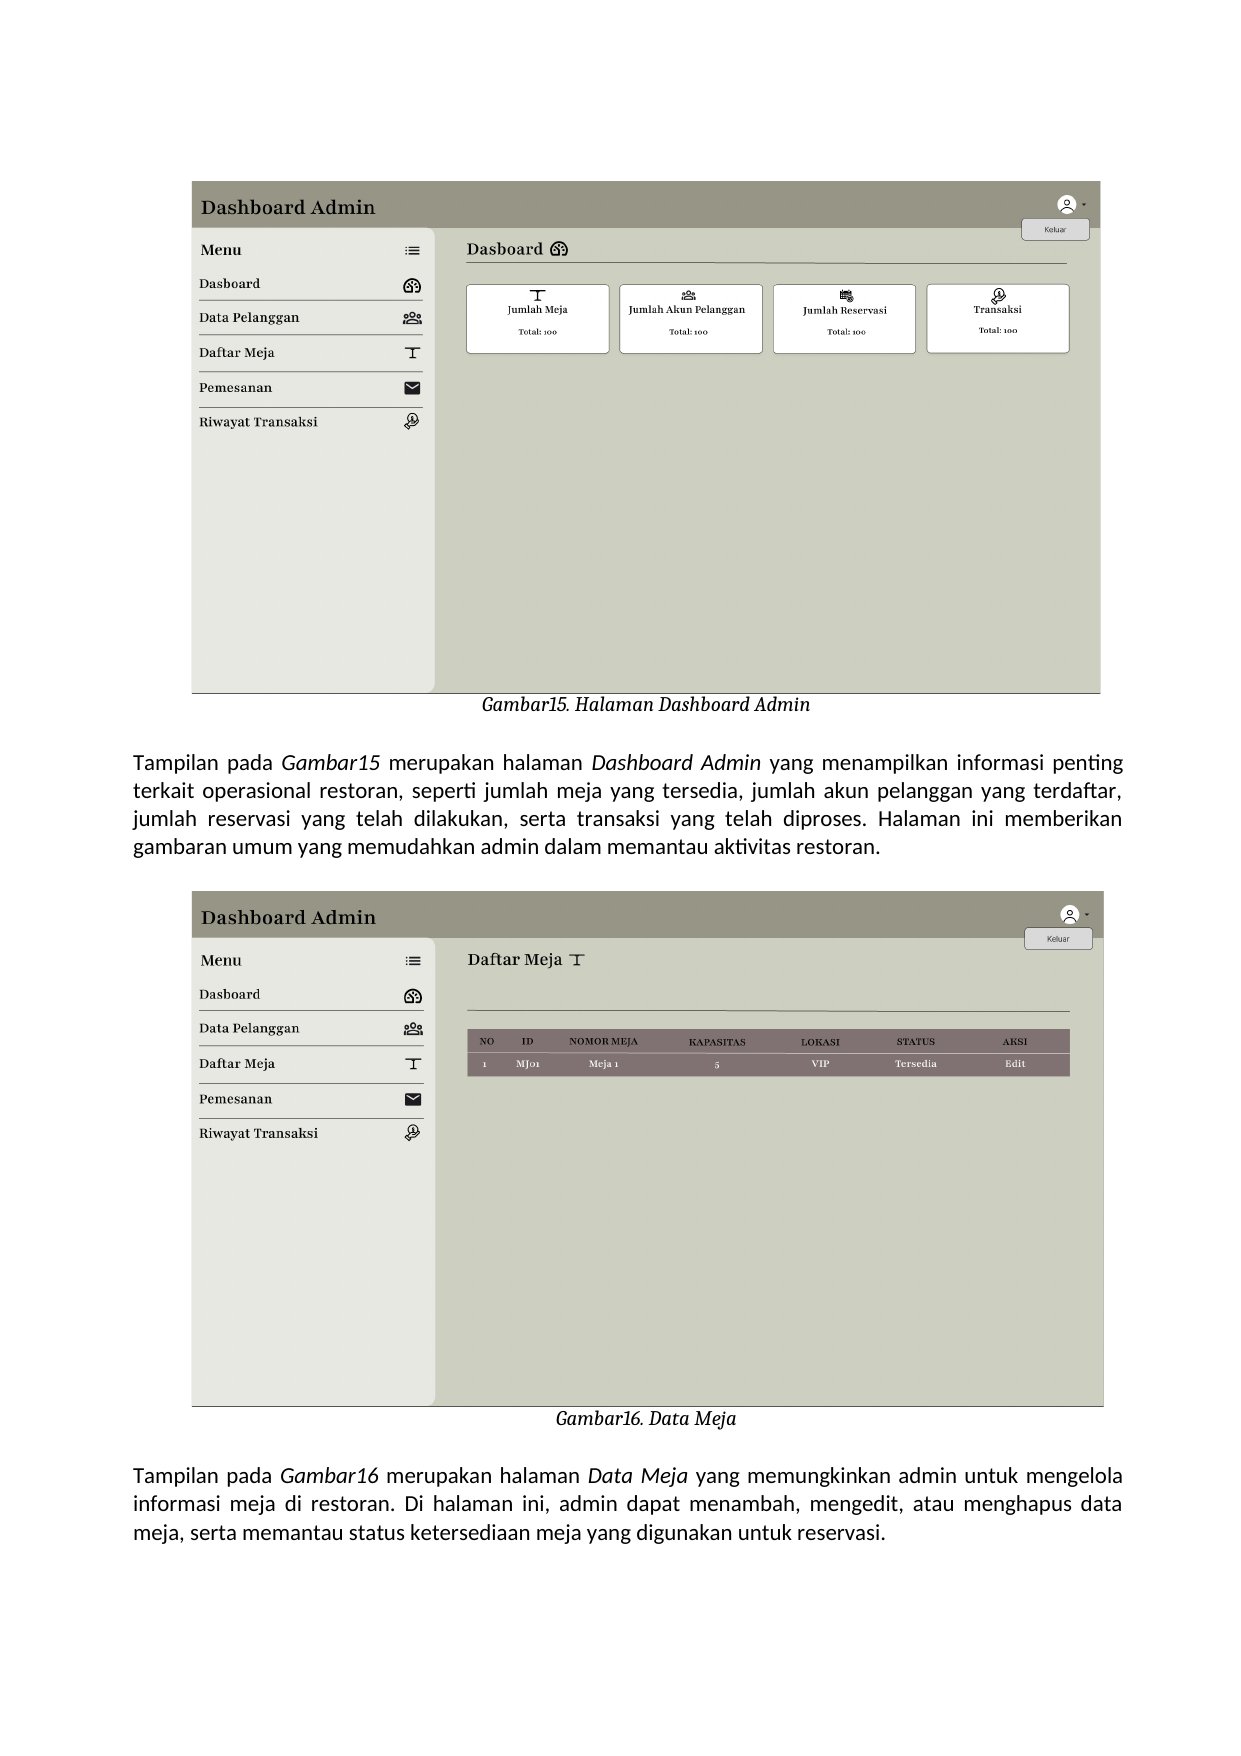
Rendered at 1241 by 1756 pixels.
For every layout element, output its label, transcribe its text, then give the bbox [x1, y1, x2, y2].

text Tampilan pada Gambar16 merupakan halaman Data Meja yang memungkinkan admin untuk mengelola informasi meja di restoran. Di halaman ini, admin dapat menambah, mengedit, atau menghapus data meja, serta memantau status ketersediaan meja yang digunakan untuk reservasi. [133, 1462, 1124, 1546]
picture [191, 181, 1101, 694]
text Tampilan pada Gambar15 merupakan halaman Dashboard Admin yang menampilkan informasi penting terkait operasional restoran, seperti jumlah meja yang tersedia, jumlah akun pelanggan yang terdaftar, jumlah reservasi yang telah dilakukan, serta transaksi yang telah diproses. Halaman ini memberikan gambaran umum yang memudahkan admin dalam memantau aktivitas restoran. [133, 748, 1124, 860]
subtitle Gambar15. Halaman Dashboard Admin [170, 693, 1124, 717]
picture [191, 891, 1104, 1407]
subtitle Gambar16. Data Meja [170, 1406, 1124, 1430]
